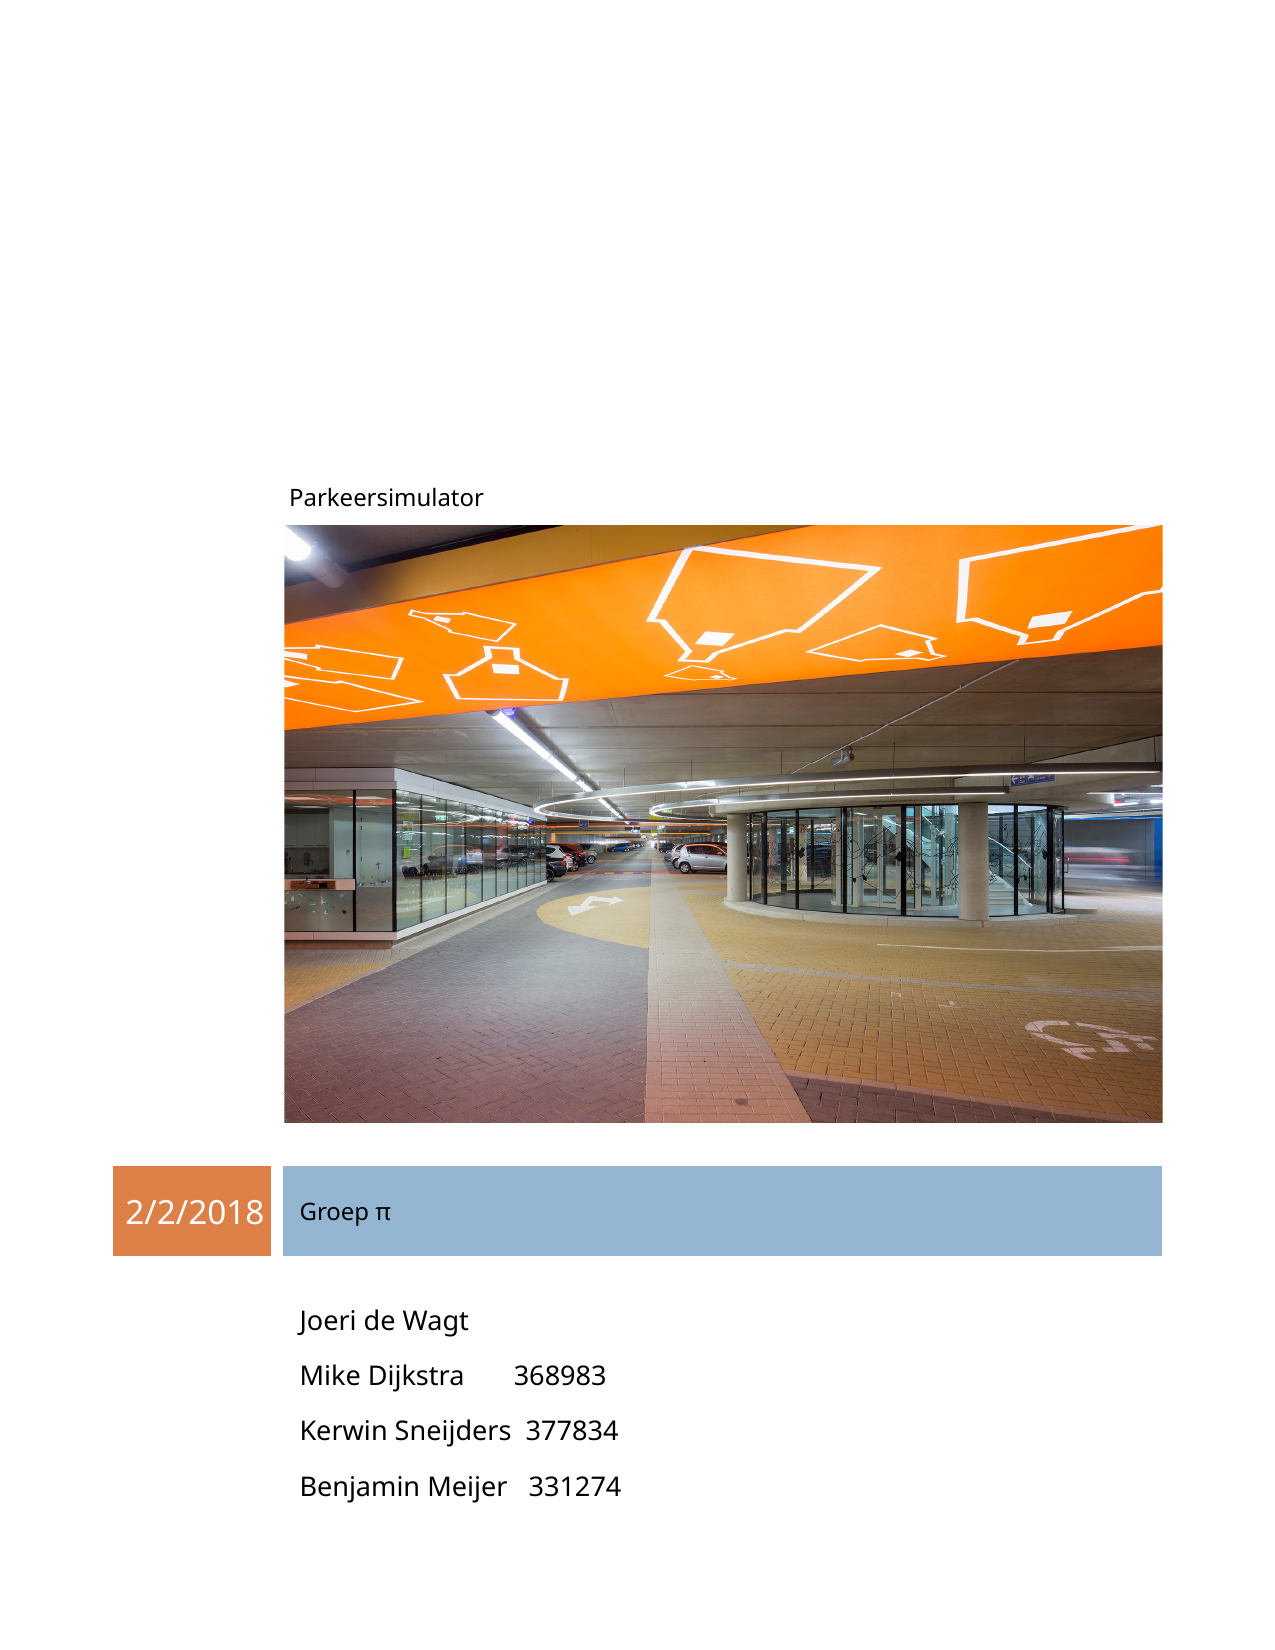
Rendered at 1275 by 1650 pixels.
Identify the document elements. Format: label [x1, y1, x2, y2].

picture [284, 525, 1163, 1123]
